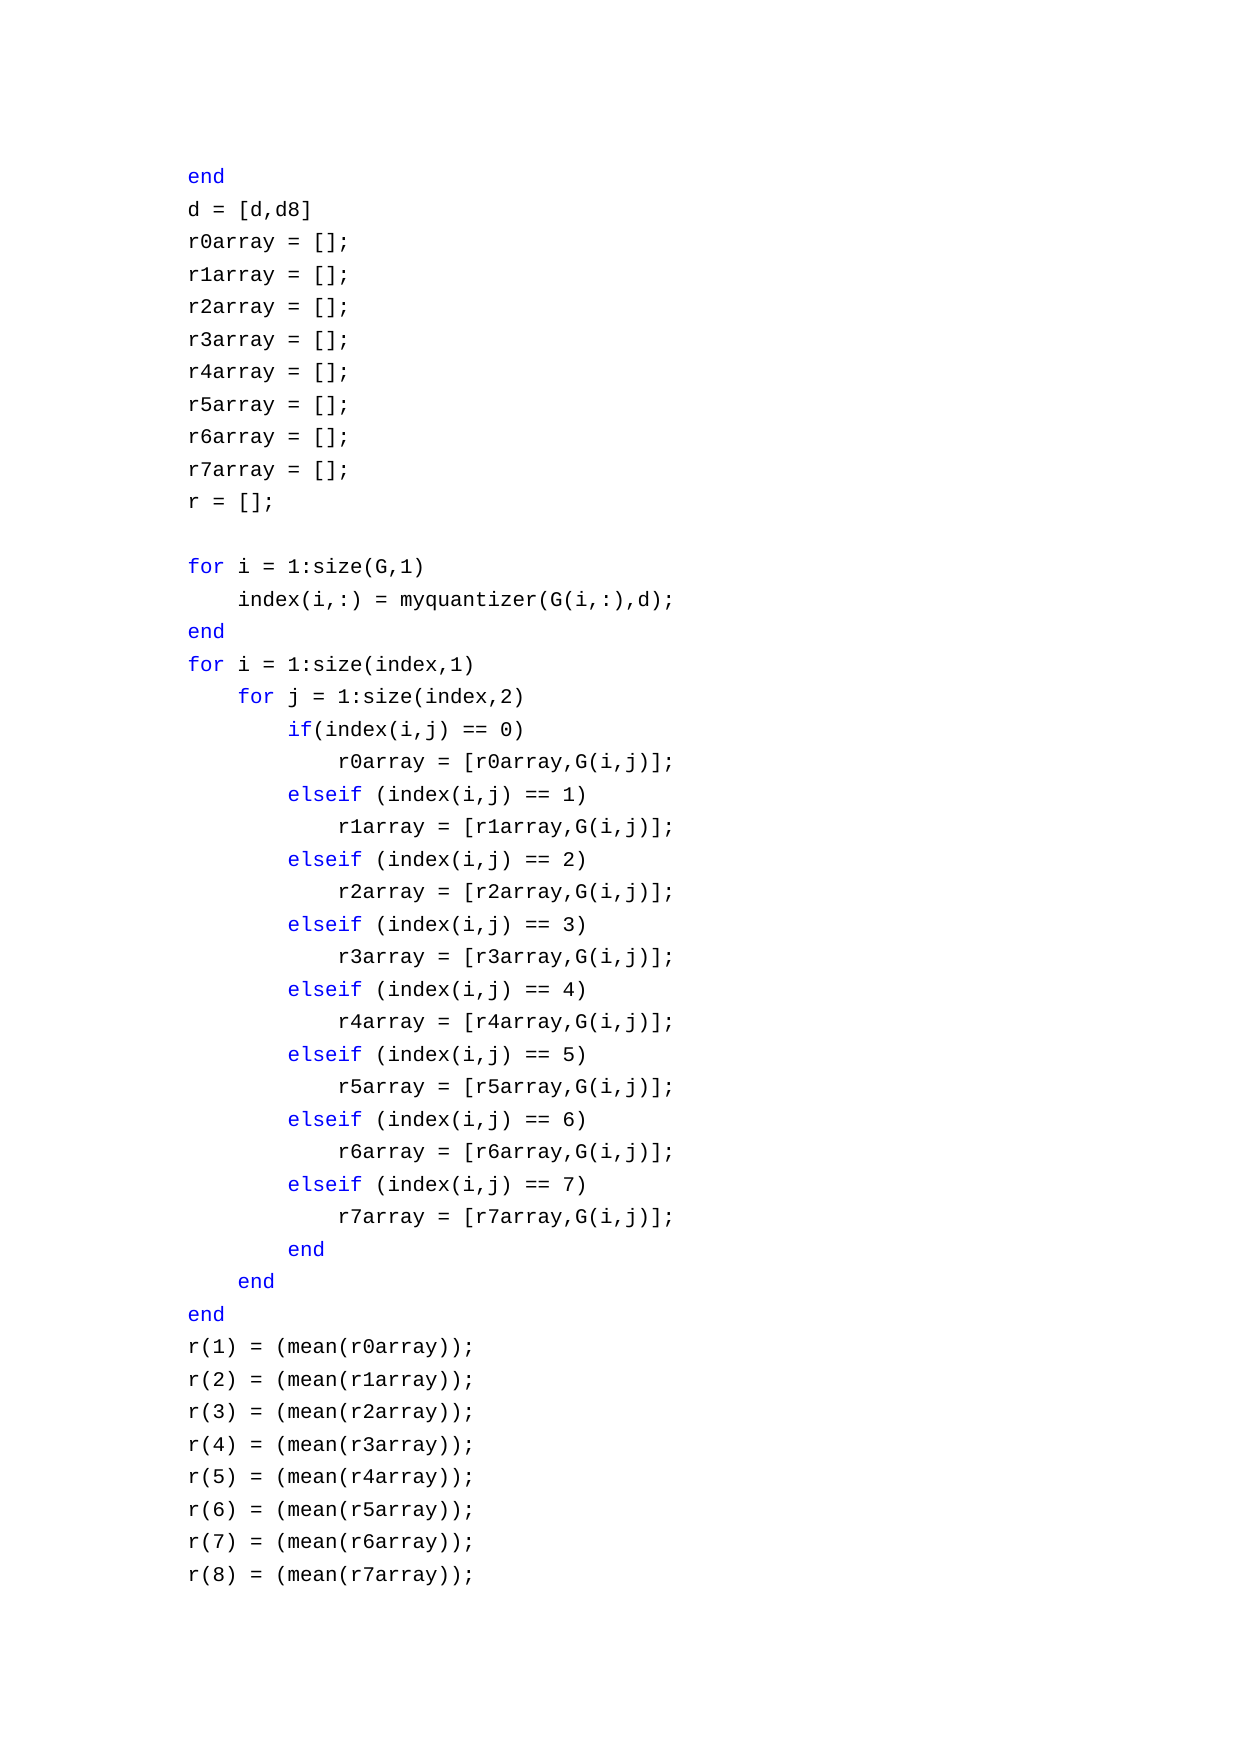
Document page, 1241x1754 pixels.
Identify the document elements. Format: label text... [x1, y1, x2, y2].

text if(index(i,j) == 0) [187, 714, 1053, 747]
text r(6) = (mean(r5array)); [187, 1494, 1053, 1527]
text end [187, 162, 1053, 194]
text elseif (index(i,j) == 3) [187, 909, 1053, 942]
text index(i,:) = myquantizer(G(i,:),d); [187, 584, 1053, 617]
text r6array = [r6array,G(i,j)]; [187, 1137, 1053, 1169]
text elseif (index(i,j) == 1) [187, 779, 1053, 812]
text elseif (index(i,j) == 4) [187, 974, 1053, 1007]
text r2array = [r2array,G(i,j)]; [187, 877, 1053, 909]
text r = []; [187, 487, 1053, 519]
text r(7) = (mean(r6array)); [187, 1527, 1053, 1559]
text r(5) = (mean(r4array)); [187, 1462, 1053, 1494]
text r5array = [r5array,G(i,j)]; [187, 1072, 1053, 1104]
text elseif (index(i,j) == 6) [187, 1104, 1053, 1137]
text r5array = []; [187, 389, 1053, 422]
text for i = 1:size(index,1) [187, 649, 1053, 682]
text end [187, 1234, 1053, 1267]
text r(1) = (mean(r0array)); [187, 1332, 1053, 1364]
text r3array = []; [187, 324, 1053, 357]
text r(4) = (mean(r3array)); [187, 1429, 1053, 1462]
text elseif (index(i,j) == 5) [187, 1039, 1053, 1072]
text r2array = []; [187, 292, 1053, 324]
text elseif (index(i,j) == 2) [187, 844, 1053, 877]
text r1array = [r1array,G(i,j)]; [187, 812, 1053, 844]
text r6array = []; [187, 422, 1053, 454]
text r7array = [r7array,G(i,j)]; [187, 1202, 1053, 1234]
text r4array = [r4array,G(i,j)]; [187, 1007, 1053, 1039]
text end [187, 1299, 1053, 1332]
text end [187, 1267, 1053, 1299]
text d = [d,d8] [187, 194, 1053, 227]
text r(2) = (mean(r1array)); [187, 1364, 1053, 1397]
text r7array = []; [187, 454, 1053, 487]
text end [187, 617, 1053, 649]
text r(8) = (mean(r7array)); [187, 1559, 1053, 1592]
text r1array = []; [187, 259, 1053, 292]
text r3array = [r3array,G(i,j)]; [187, 942, 1053, 974]
text r(3) = (mean(r2array)); [187, 1397, 1053, 1429]
text elseif (index(i,j) == 7) [187, 1169, 1053, 1202]
text for i = 1:size(G,1) [187, 552, 1053, 584]
text r4array = []; [187, 357, 1053, 389]
text for j = 1:size(index,2) [187, 682, 1053, 714]
text r0array = [r0array,G(i,j)]; [187, 747, 1053, 779]
text r0array = []; [187, 227, 1053, 259]
